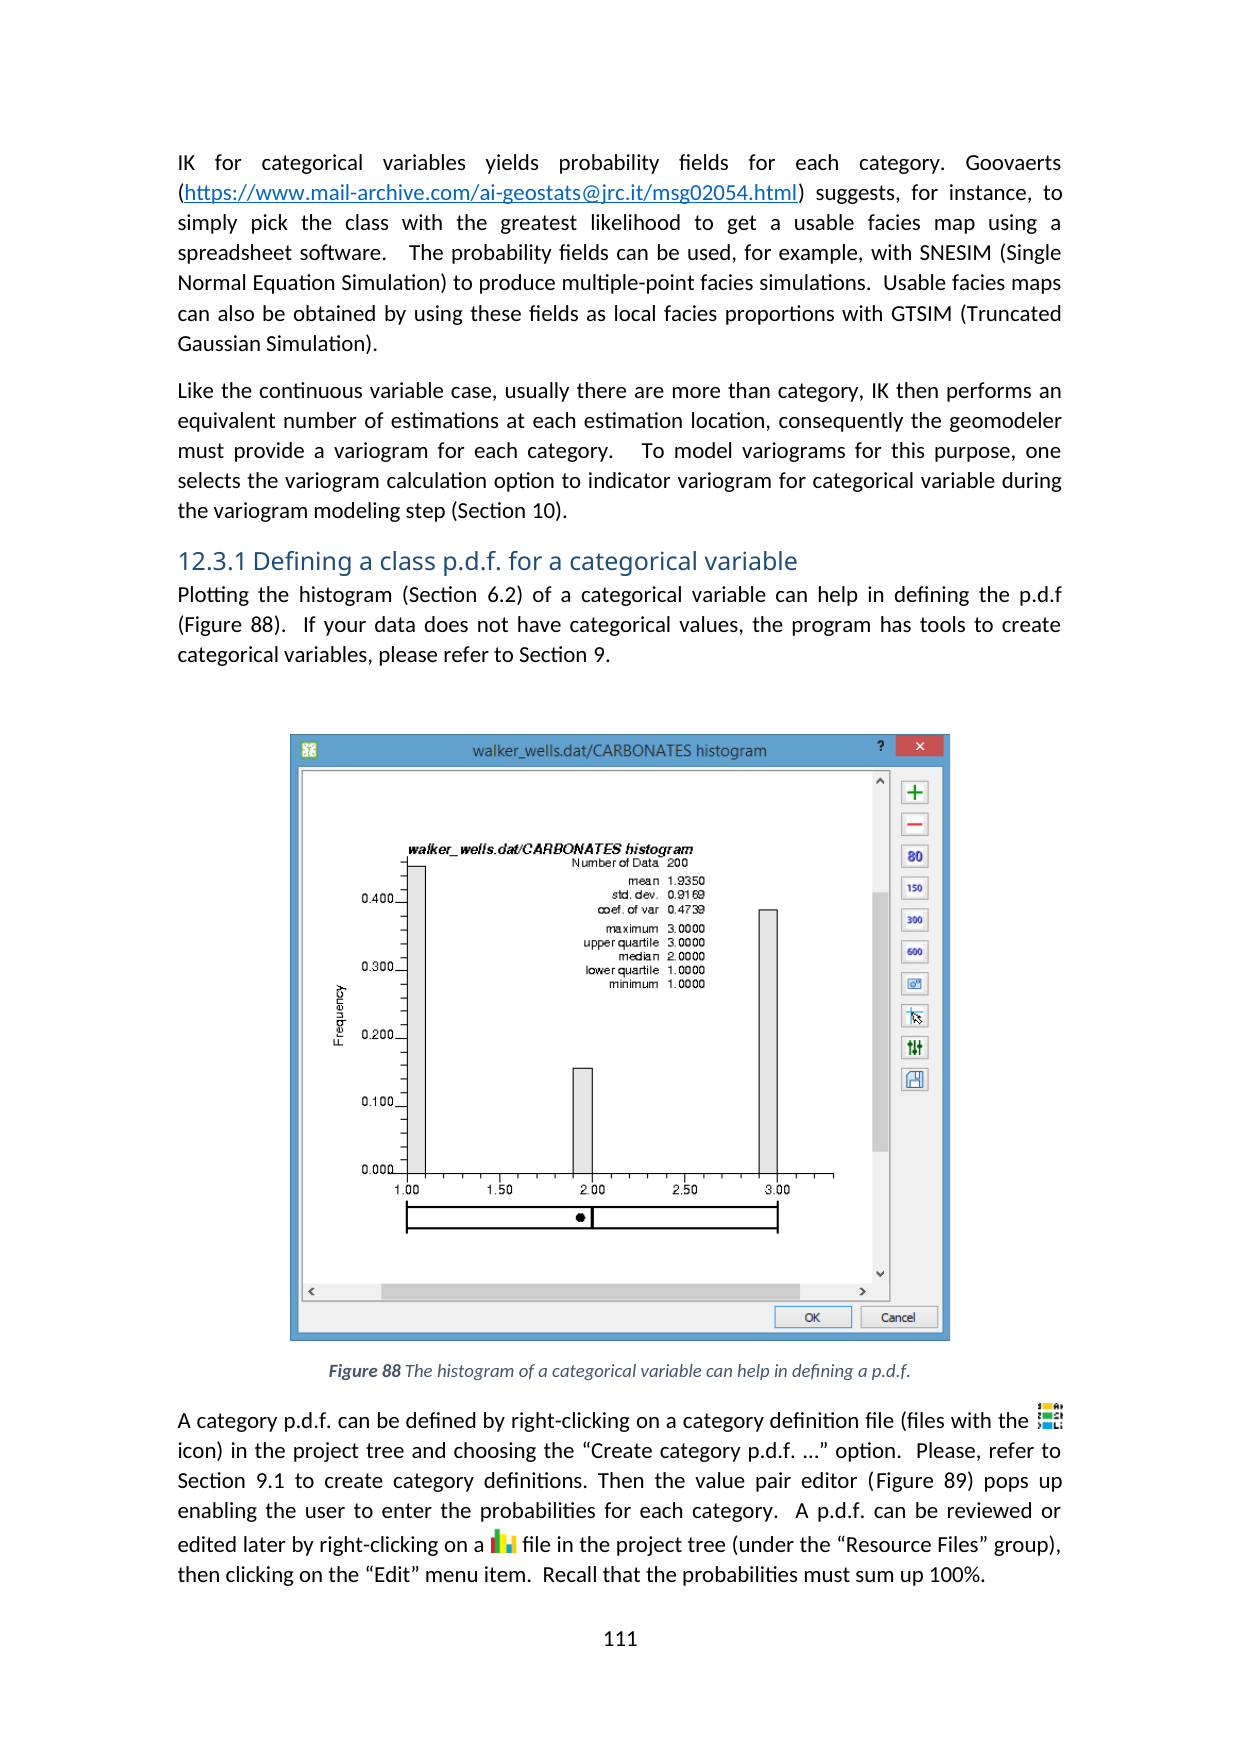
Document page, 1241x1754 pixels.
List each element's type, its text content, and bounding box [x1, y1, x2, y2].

picture [491, 1526, 517, 1553]
picture [290, 734, 951, 1341]
picture [1038, 1403, 1063, 1429]
text Like the continuous variable case, usually there are more than category, IK then performs an equivalent number of estimations at each estimation location, consequently the geomodeler must provide a variogram for each category. To model variograms for this purpose, one selects the variogram calculation option to indicator variogram for categorical variable during the variogram modeling step (Section 10). [177, 376, 1063, 524]
text IK for categorical variables yields probability fields for each category. Goovaerts (https://www.mail-archive.com/ai-geostats@jrc.it/msg02054.html) suggests, for instance, to simply pick the class with the greatest likelihood to get a usable facies map using a spreadsheet software. The probability fields can be used, for example, with SNESIM (Single Normal Equation Simulation) to produce multiple-point facies simulations. Usable facies maps can also be obtained by using these fields as local facies proportions with GTSIM (Truncated Gaussian Simulation). [177, 148, 1063, 357]
subtitle Defining a class p.d.f. for a categorical variable [177, 543, 1063, 577]
